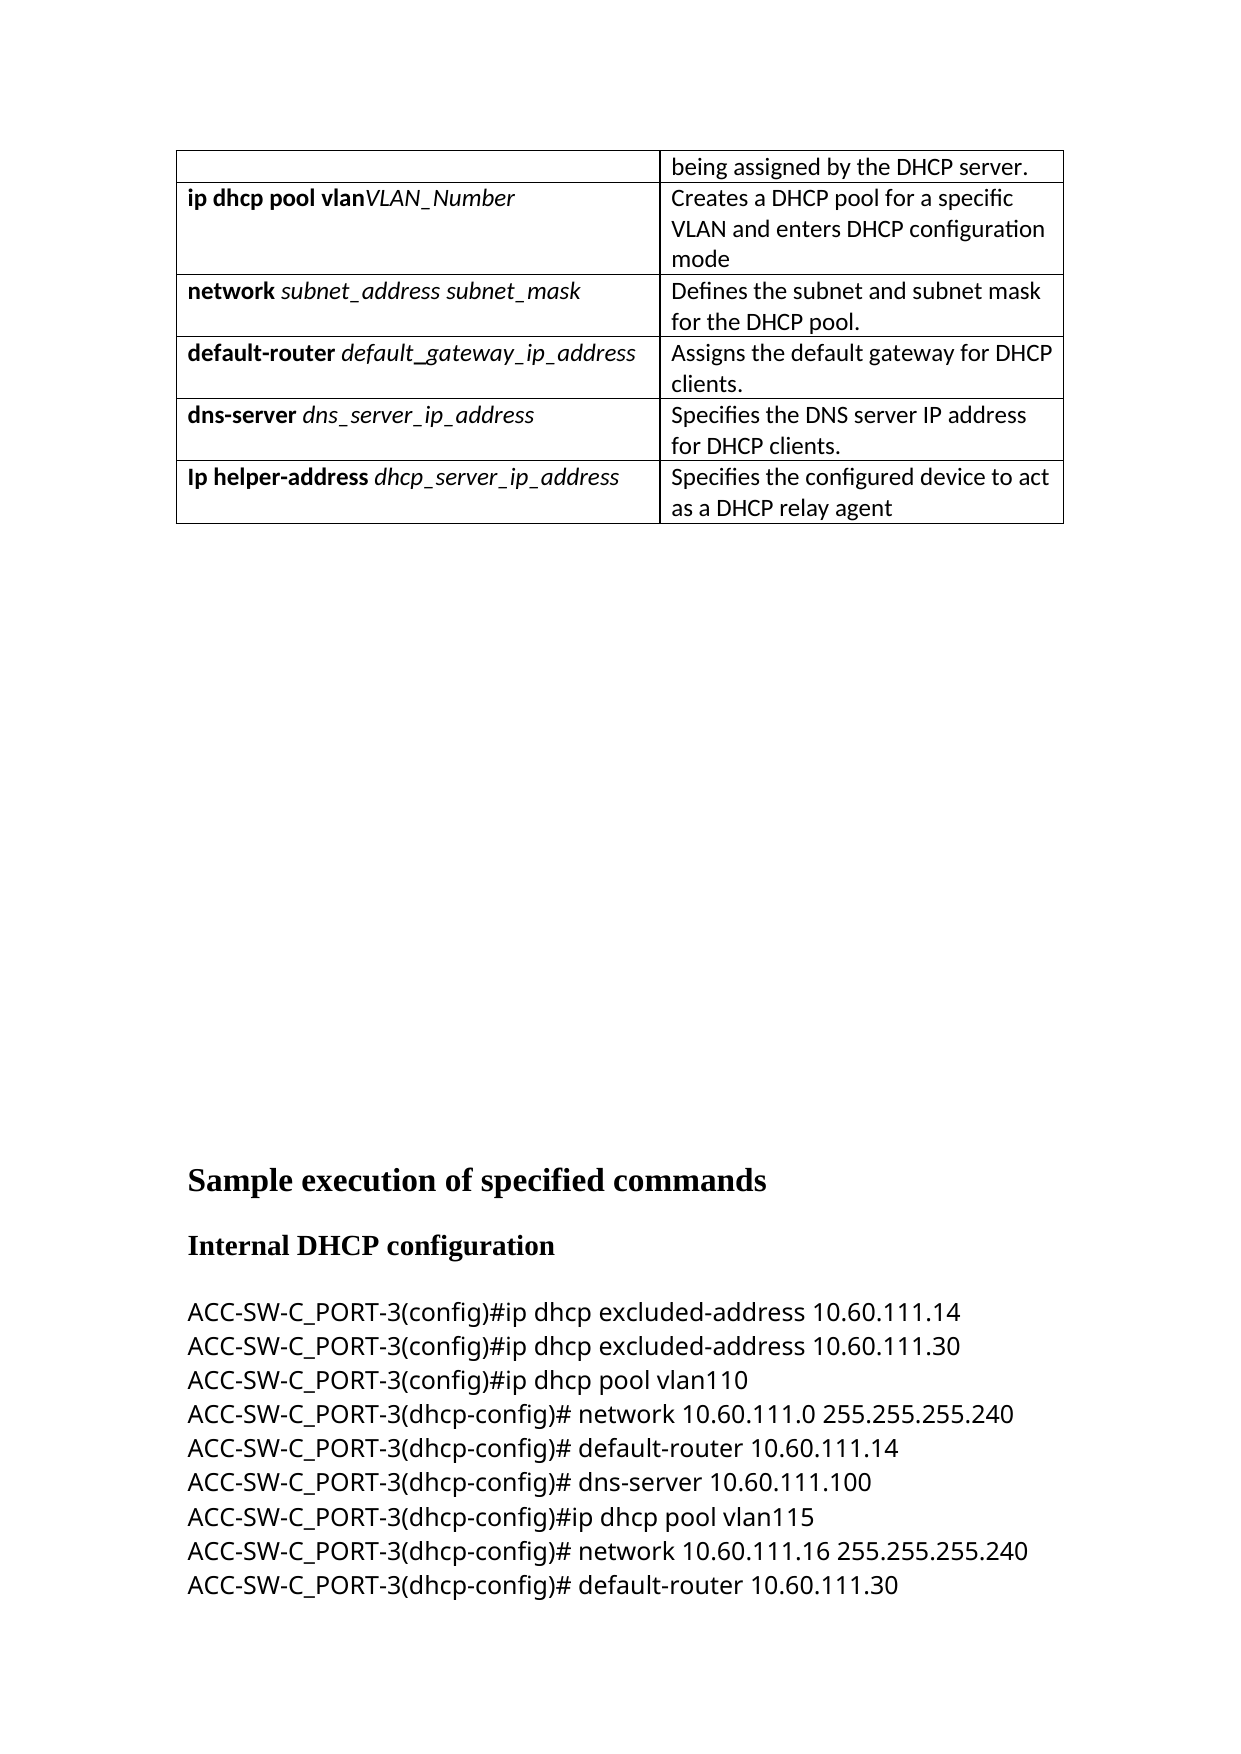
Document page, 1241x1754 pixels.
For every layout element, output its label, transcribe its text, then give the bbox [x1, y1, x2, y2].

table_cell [177, 151, 659, 182]
table_cell ip dhcp pool vlanVLAN_Number [177, 183, 659, 274]
text ACC-SW-C_PORT-3(dhcp-config)#ip dhcp pool vlan115 [187, 1499, 1053, 1533]
text ACC-SW-C_PORT-3(dhcp-config)# dns-server 10.60.111.100 [187, 1465, 1053, 1499]
text ACC-SW-C_PORT-3(config)#ip dhcp excluded-address 10.60.111.30 [187, 1329, 1053, 1363]
table_cell dns-server dns_server_ip_address [177, 399, 659, 460]
text ACC-SW-C_PORT-3(dhcp-config)# default-router 10.60.111.14 [187, 1431, 1053, 1465]
table_cell Creates a DHCP pool for a specific VLAN and enters DHCP configuration mode [661, 183, 1063, 274]
table_cell network subnet_address subnet_mask [177, 275, 659, 336]
table_cell Defines the subnet and subnet mask for the DHCP pool. [661, 275, 1063, 336]
text ACC-SW-C_PORT-3(config)#ip dhcp pool vlan110 [187, 1363, 1053, 1397]
text Sample execution of specified commands [187, 1160, 1053, 1198]
table_cell Assigns the default gateway for DHCP clients. [661, 337, 1063, 398]
table_cell Specifies the configured device to act as a DHCP relay agent [661, 461, 1063, 522]
table_cell Specifies the DNS server IP address for DHCP clients. [661, 399, 1063, 460]
text ACC-SW-C_PORT-3(dhcp-config)# network 10.60.111.0 255.255.255.240 [187, 1397, 1053, 1431]
table_cell Ip helper-address dhcp_server_ip_address [177, 461, 659, 522]
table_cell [661, 151, 1063, 182]
text Internal DHCP configuration [187, 1228, 1053, 1261]
table_cell default-router default_gateway_ip_address [177, 337, 659, 398]
text ACC-SW-C_PORT-3(dhcp-config)# network 10.60.111.16 255.255.255.240 [187, 1533, 1053, 1567]
text ACC-SW-C_PORT-3(dhcp-config)# default-router 10.60.111.30 [187, 1567, 1053, 1601]
text ACC-SW-C_PORT-3(config)#ip dhcp excluded-address 10.60.111.14 [187, 1295, 1053, 1329]
